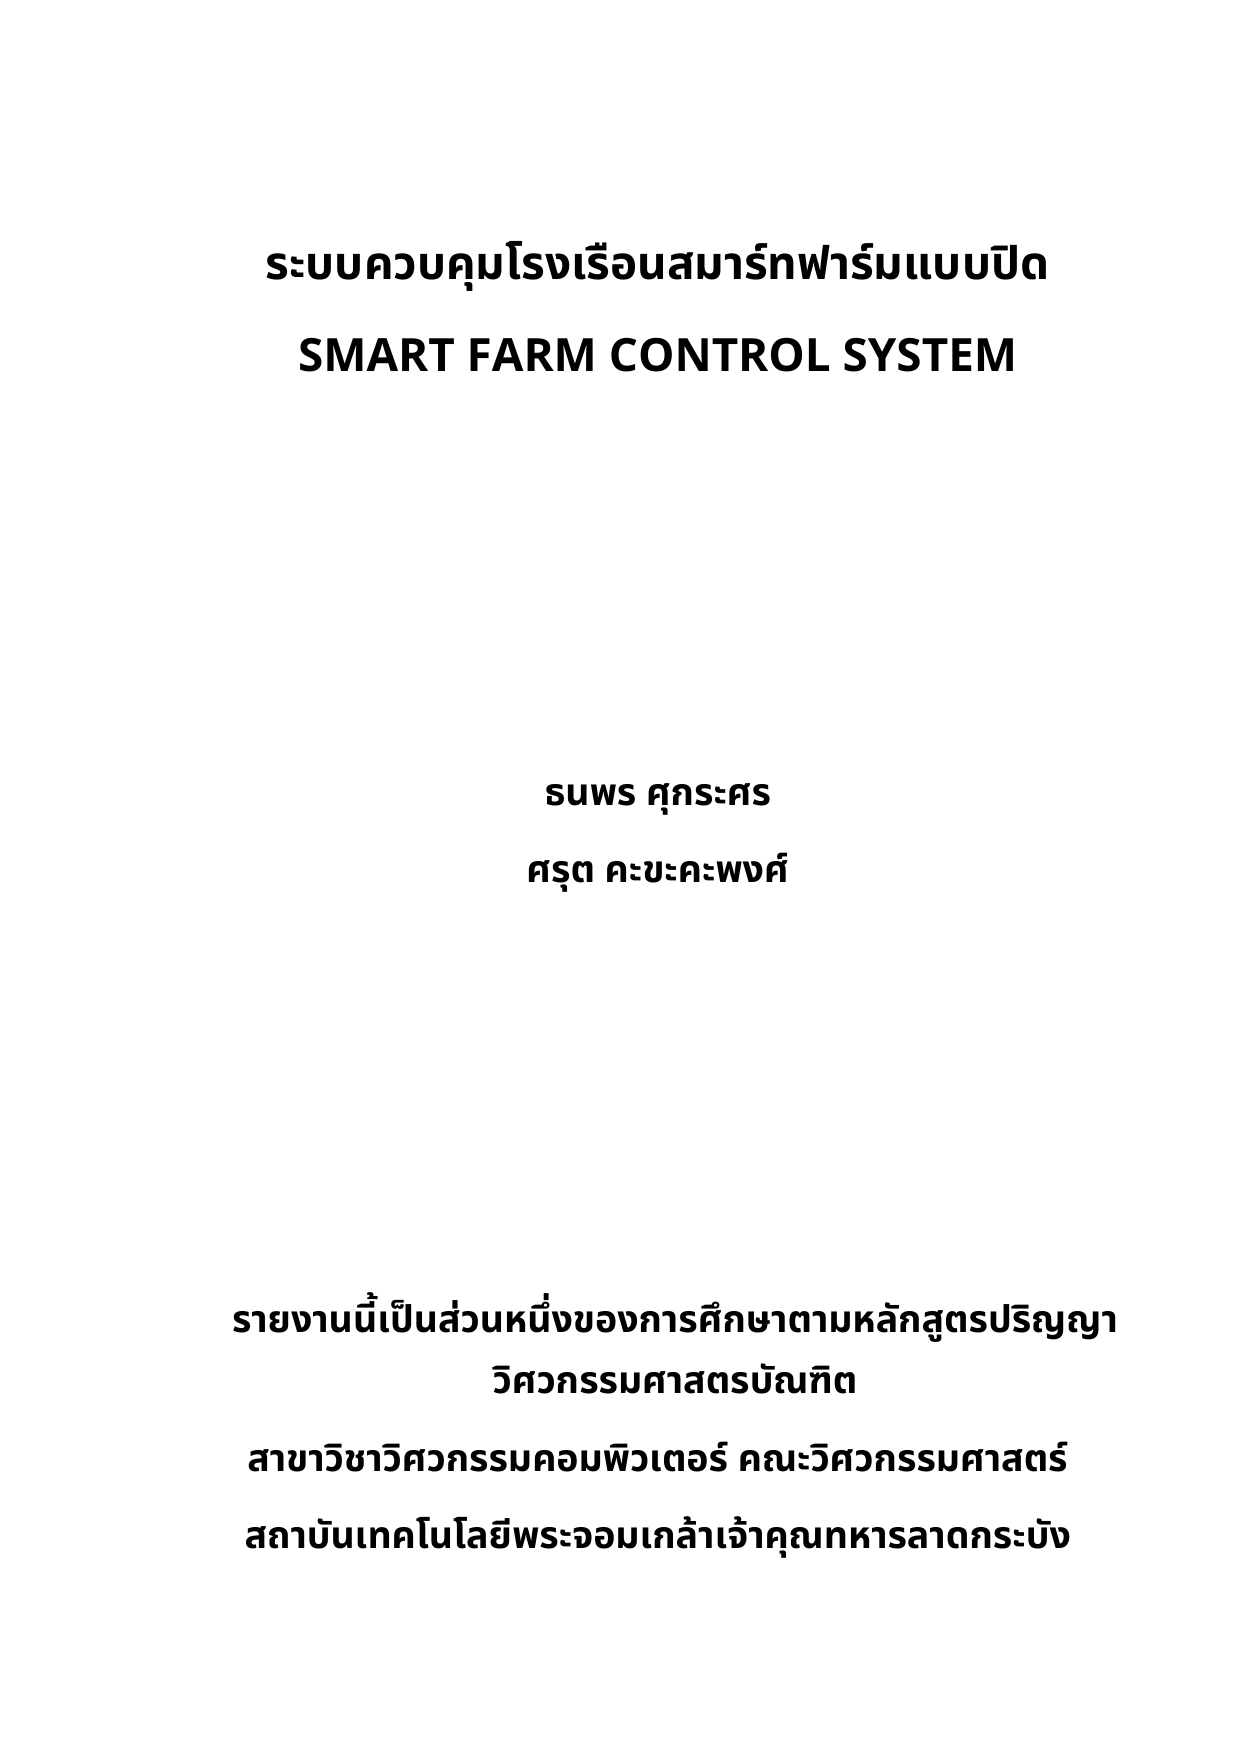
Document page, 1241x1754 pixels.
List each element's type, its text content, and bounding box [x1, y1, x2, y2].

text รายงานนี้เป็นส่วนหนึ่งของการศึกษาตามหลักสูตรปริญญาวิศวกรรมศาสตรบัณฑิต [225, 1292, 1125, 1410]
text สาขาวิชาวิศวกรรมคอมพิวเตอร์ คณะวิศวกรรมศาสตร์ [225, 1431, 1090, 1488]
text ธนพร ศุกระศร [225, 765, 1090, 822]
text ศรุต คะขะคะพงศ์ [225, 843, 1090, 900]
text สถาบันเทคโนโลยีพระจอมเกล้าเจ้าคุณทหารลาดกระบัง [225, 1509, 1090, 1566]
text SMART FARM CONTROL SYSTEM [225, 322, 1090, 385]
text ระบบควบคุมโรงเรือนสมาร์ทฟาร์มแบบปิด [225, 231, 1090, 300]
